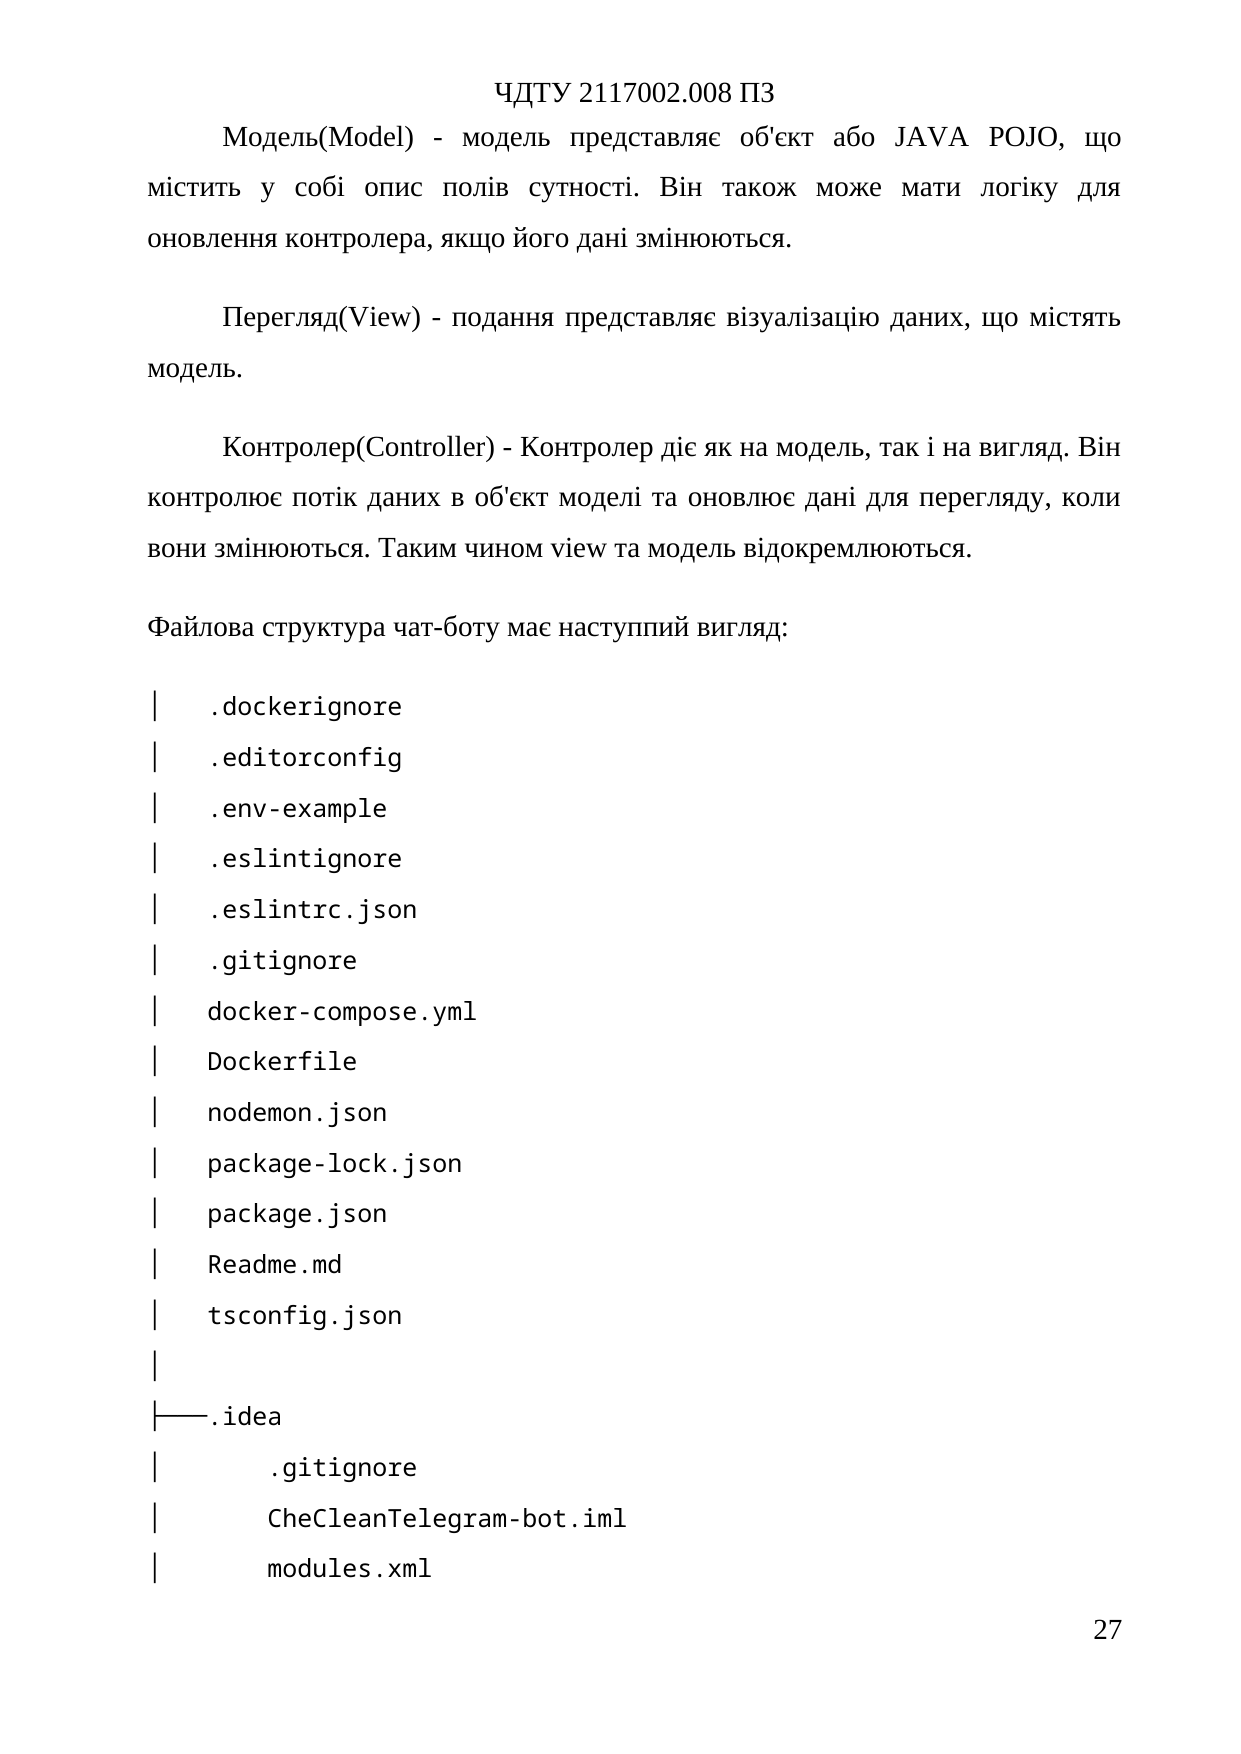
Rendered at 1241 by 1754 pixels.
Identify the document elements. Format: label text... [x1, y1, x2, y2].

text │ .eslintrc.json [147, 892, 1122, 926]
text │ nodemon.json [147, 1094, 1122, 1129]
text Перегляд(View) - подання представляє візуалізацію даних, що містять модель. [147, 299, 1122, 383]
text │ Dockerfile [147, 1044, 1122, 1078]
text │ .eslintignore [147, 841, 1122, 875]
text │ .editorconfig [147, 739, 1122, 773]
text │ package.json [147, 1196, 1122, 1230]
text │ Readme.md [147, 1247, 1122, 1281]
text │ package-lock.json [147, 1145, 1122, 1179]
text │ [147, 1348, 1122, 1382]
text ├───.idea [147, 1399, 1122, 1433]
text │ CheCleanTelegram-bot.iml [147, 1500, 1122, 1534]
text Модель(Model) - модель представляє об'єкт або JAVA POJO, що містить у собі опис полів сутності. Він також може мати логіку для оновлення контролера, якщо його дані змінюються. [147, 119, 1122, 253]
text │ .gitignore [147, 942, 1122, 976]
text │ .gitignore [147, 1450, 1122, 1484]
text │ .dockerignore [147, 689, 1122, 723]
text │ docker-compose.yml [147, 993, 1122, 1027]
text │ modules.xml [147, 1551, 1122, 1585]
text Файлова структура чат-боту має наступпий вигляд: [147, 609, 1122, 643]
text Контролер(Controller) - Контролер діє як на модель, так і на вигляд. Він контролює потік даних в об'єкт моделі та оновлює дані для перегляду, коли вони змінюються. Таким чином view та модель відокремлюються. [147, 429, 1122, 563]
text │ .env-example [147, 790, 1122, 824]
text │ tsconfig.json [147, 1297, 1122, 1332]
